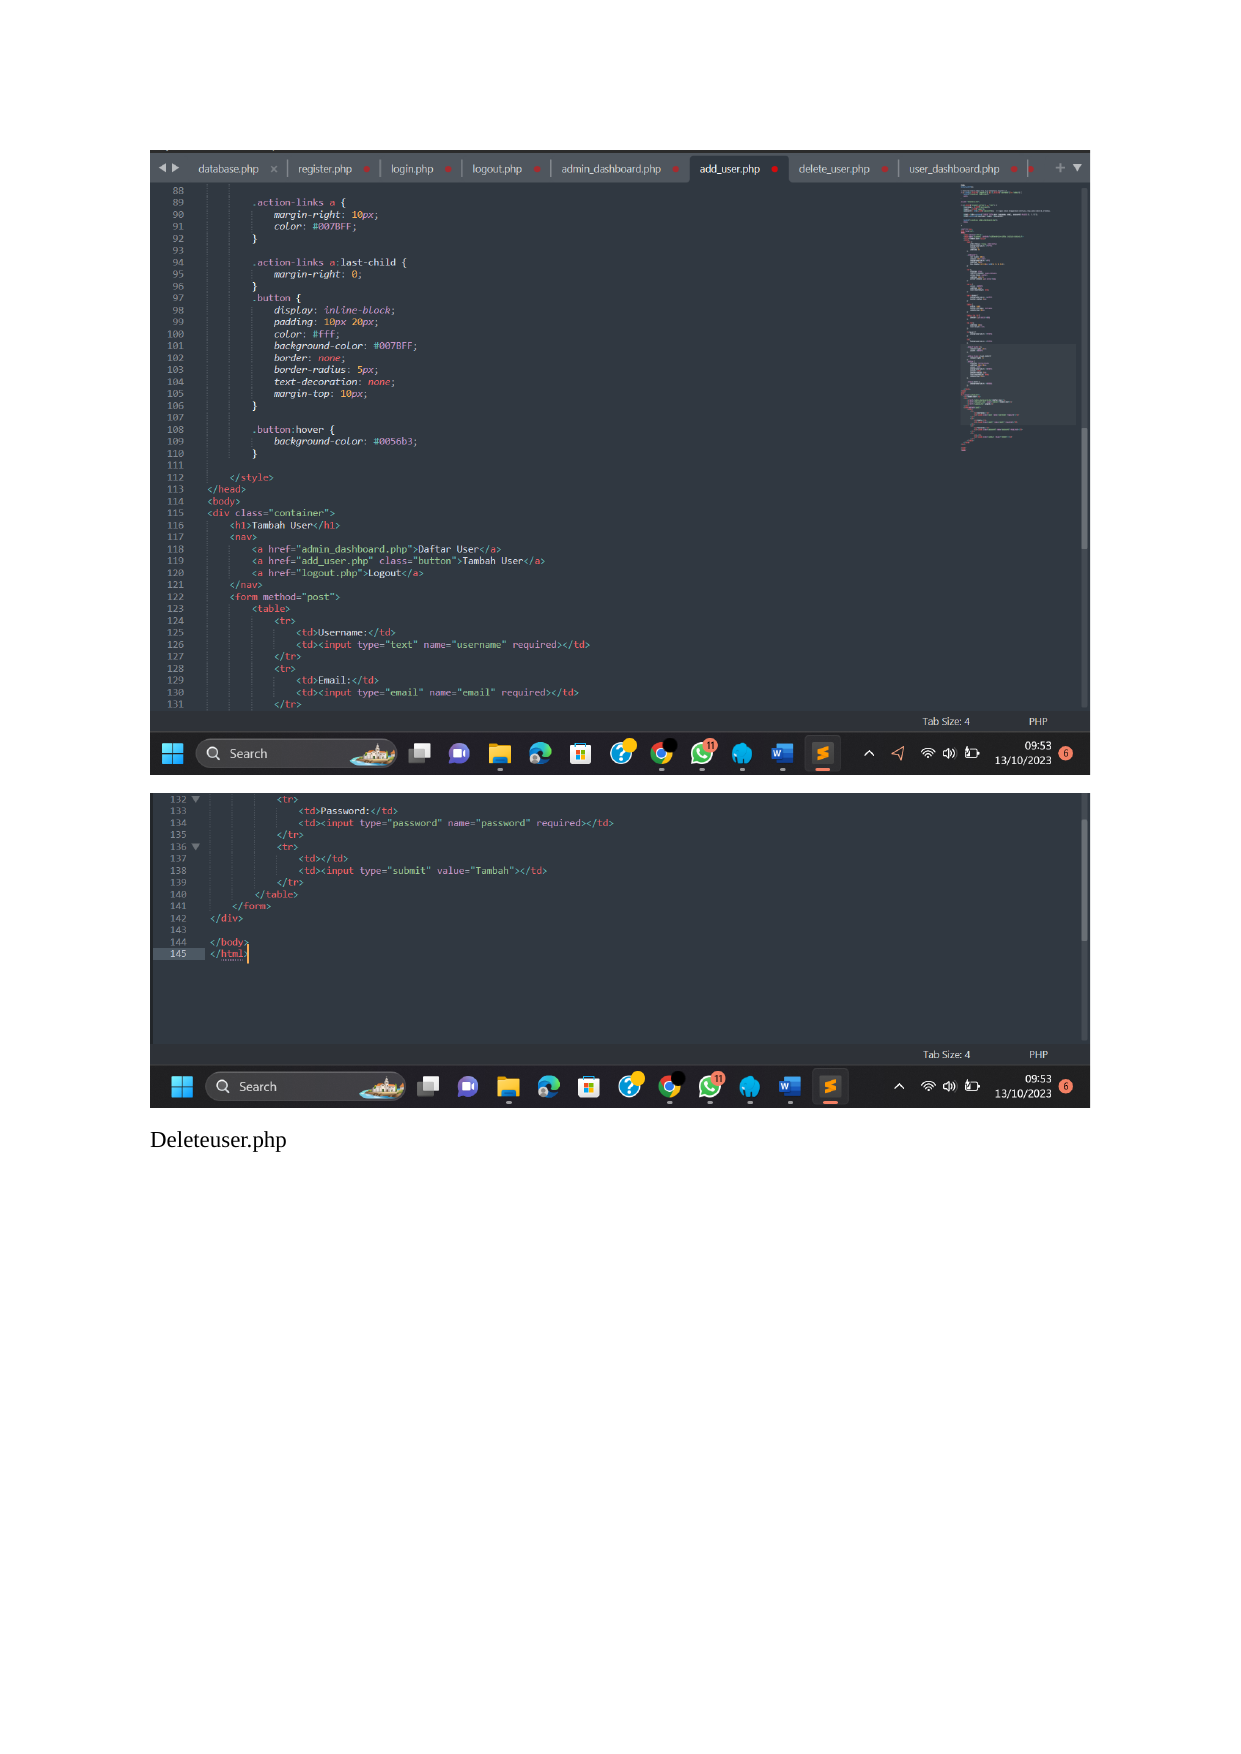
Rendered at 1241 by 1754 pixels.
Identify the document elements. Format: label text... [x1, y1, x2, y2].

text Deleteuser.php [150, 1126, 1090, 1153]
picture [150, 150, 1091, 775]
picture [150, 793, 1091, 1108]
